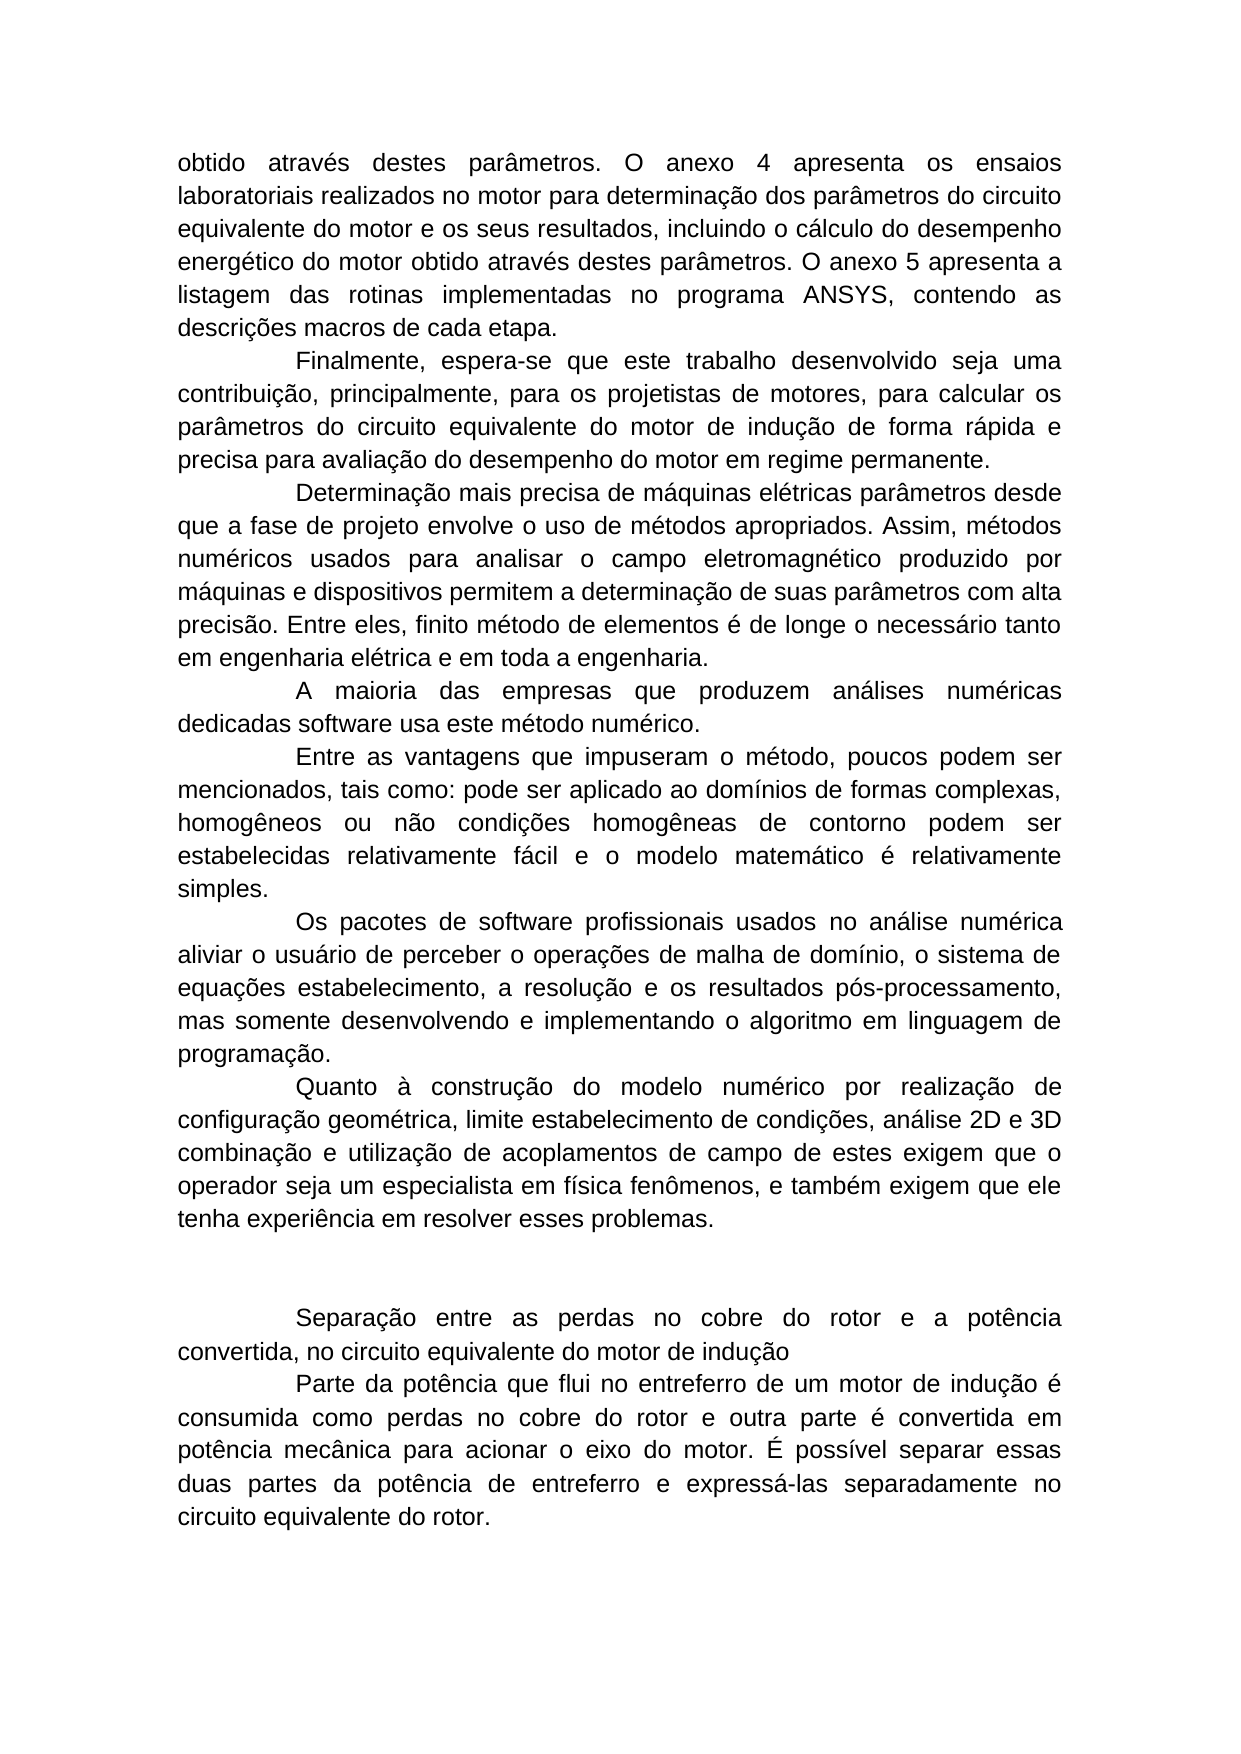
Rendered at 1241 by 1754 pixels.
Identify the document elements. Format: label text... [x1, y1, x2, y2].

text Entre as vantagens que impuseram o método, poucos podem ser mencionados, tais como: pode ser aplicado ao domínios de formas complexas, homogêneos ou não condições homogêneas de contorno podem ser estabelecidas relativamente fácil e o modelo matemático é relativamente simples. [177, 742, 1063, 903]
text Finalmente, espera-se que este trabalho desenvolvido seja uma contribuição, principalmente, para os projetistas de motores, para calcular os parâmetros do circuito equivalente do motor de indução de forma rápida e precisa para avaliação do desempenho do motor em regime permanente. [177, 346, 1063, 474]
text Parte da potência que flui no entreferro de um motor de indução é consumida como perdas no cobre do rotor e outra parte é convertida em potência mecânica para acionar o eixo do motor. É possível separar essas duas partes da potência de entreferro e expressá-las separadamente no circuito equivalente do rotor. [177, 1369, 1063, 1530]
text Separação entre as perdas no cobre do rotor e a potência convertida, no circuito equivalente do motor de indução [177, 1303, 1063, 1365]
text A maioria das empresas que produzem análises numéricas dedicadas software usa este método numérico. [177, 676, 1063, 738]
text Determinação mais precisa de máquinas elétricas parâmetros desde que a fase de projeto envolve o uso de métodos apropriados. Assim, métodos numéricos usados ​​para analisar o campo eletromagnético produzido por máquinas e dispositivos permitem a determinação de suas parâmetros com alta precisão. Entre eles, finito método de elementos é de longe o necessário tanto em engenharia elétrica e em toda a engenharia. [177, 478, 1063, 672]
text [177, 148, 1063, 342]
text Os pacotes de software profissionais usados ​​no análise numérica aliviar o usuário de perceber o operações de malha de domínio, o sistema de equações estabelecimento, a resolução e os resultados pós-processamento, mas somente desenvolvendo e implementando o algoritmo em linguagem de programação. [177, 907, 1063, 1068]
text Quanto à construção do modelo numérico por realização de configuração geométrica, limite estabelecimento de condições, análise 2D e 3D combinação e utilização de acoplamentos de campo de estes exigem que o operador seja um especialista em física fenômenos, e também exigem que ele tenha experiência em resolver esses problemas. [177, 1072, 1063, 1233]
